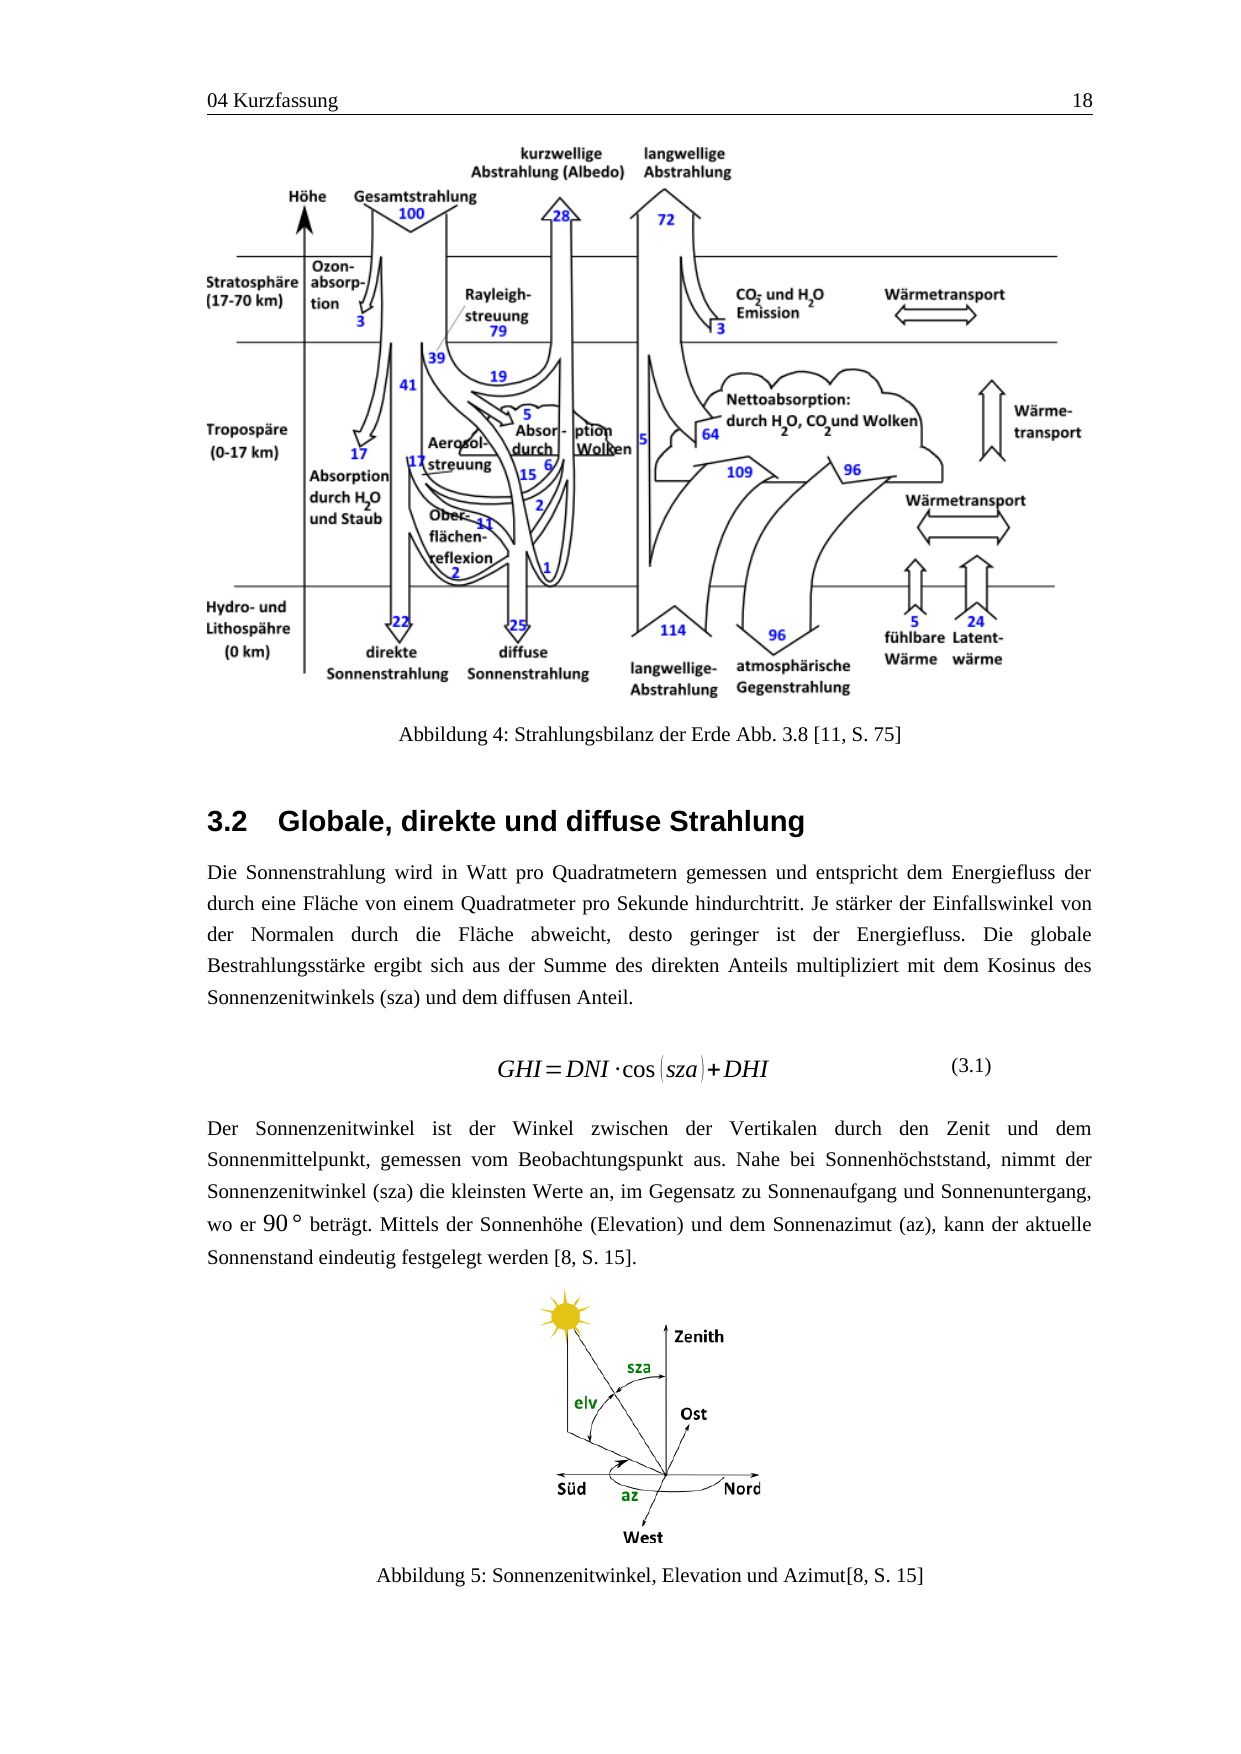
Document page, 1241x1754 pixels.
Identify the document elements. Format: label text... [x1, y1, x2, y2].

subtitle Globale, direkte und diffuse Strahlung [207, 804, 1093, 837]
text Die Sonnenstrahlung wird in Watt pro Quadratmetern gemessen und entspricht dem Energiefluss der durch eine Fläche von einem Quadratmeter pro Sekunde hindurchtritt. Je stärker der Einfallswinkel von der Normalen durch die Fläche abweicht, desto geringer ist der Energiefluss. Die globale Bestrahlungsstärke ergibt sich aus der Summe des direkten Anteils multipliziert mit dem Kosinus des Sonnenzenitwinkels (sza) und dem diffusen Anteil. [207, 860, 1093, 1009]
picture [206, 147, 1092, 703]
table_header 3.1) [958, 1054, 1092, 1091]
table_header [206, 1054, 951, 1091]
picture [539, 1288, 761, 1543]
text Der Sonnenzenitwinkel ist der Winkel zwischen der Vertikalen durch den Zenit und dem Sonnenmittelpunkt, gemessen vom Beobachtungspunkt aus. Nahe bei Sonnenhöchststand, nimmt der Sonnenzenitwinkel (sza) die kleinsten Werte an, im Gegensatz zu Sonnenaufgang und Sonnenuntergang, wo er beträgt. Mittels der Sonnenhöhe (Elevation) und dem Sonnenazimut (az), kann der aktuelle Sonnenstand eindeutig festgelegt werden [8, S. 15]. [207, 1116, 1093, 1269]
text Abbildung 4: Strahlungsbilanz der Erde Abb. 3.8 [11, S. 75] [207, 722, 1093, 746]
text Abbildung 5: Sonnenzenitwinkel, Elevation und Azimut[8, S. 15] [207, 1563, 1093, 1587]
